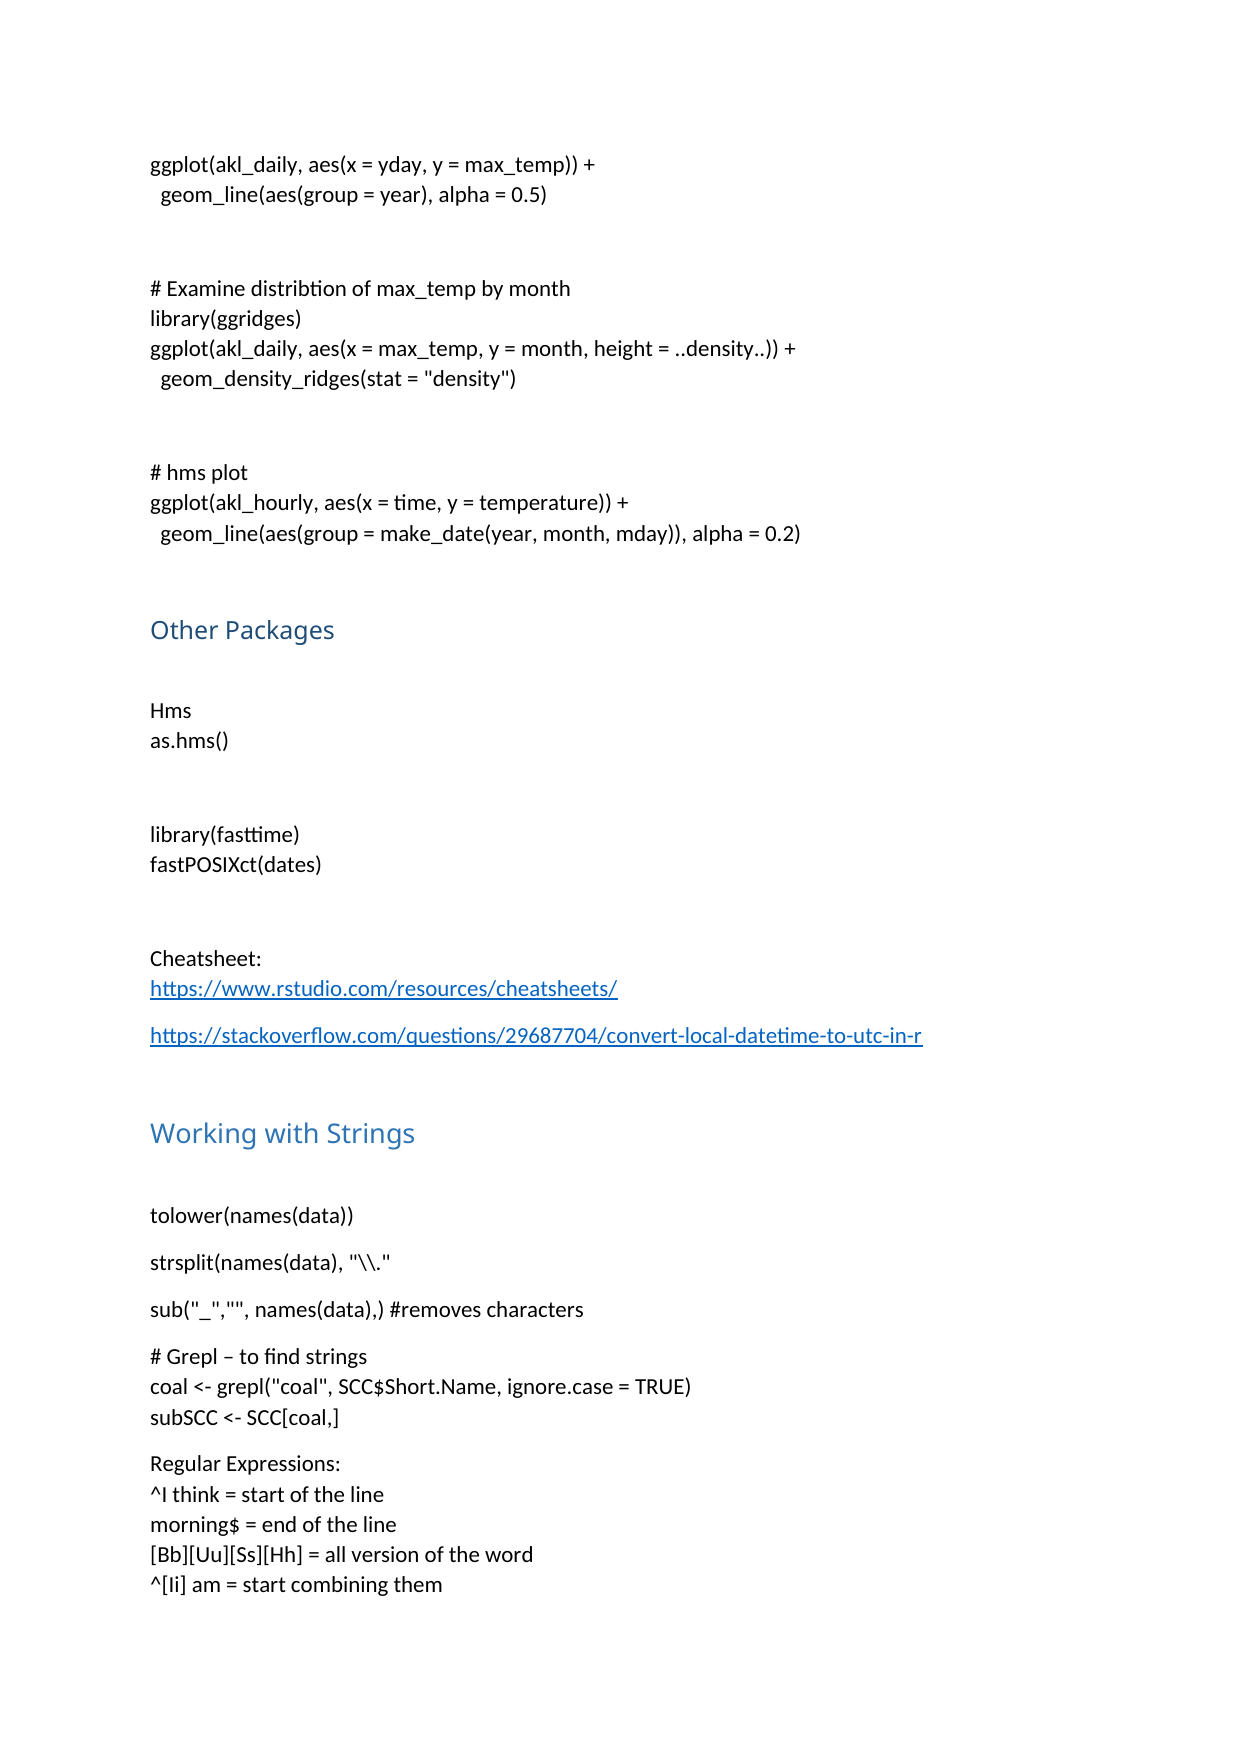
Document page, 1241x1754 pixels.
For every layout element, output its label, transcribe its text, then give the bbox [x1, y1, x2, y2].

subtitle Working with Strings [150, 1115, 1090, 1152]
text # hms plot ggplot(akl_hourly, aes(x = time, y = temperature)) + geom_line(aes(group = make_date(year, month, mday)), alpha = 0.2) [150, 458, 1090, 547]
subtitle Other Packages [150, 612, 1090, 647]
text library(fasttime) fastPOSIXct(dates) [150, 820, 1090, 878]
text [150, 1449, 1090, 1598]
text ggplot(akl_daily, aes(x = yday, y = max_temp)) + geom_line(aes(group = year), alpha = 0.5) [150, 150, 1090, 208]
text https://stackoverflow.com/questions/29687704/convert-local-datetime-to-utc-in-r [150, 1021, 1090, 1049]
text # Grepl – to find strings coal <- grepl("coal", SCC$Short.Name, ignore.case = TRUE) subSCC <- SCC[coal,] [150, 1342, 1090, 1431]
text Cheatsheet: https://www.rstudio.com/resources/cheatsheets/ [150, 944, 1090, 1002]
text Hms as.hms() [150, 696, 1090, 754]
text tolower(names(data)) [150, 1202, 1090, 1229]
text # Examine distribtion of max_temp by month library(ggridges) ggplot(akl_daily, aes(x = max_temp, y = month, height = ..density..)) + geom_density_ridges(stat = "density") [150, 274, 1090, 393]
text sub("_","", names(data),) #removes characters [150, 1295, 1090, 1323]
text strsplit(names(data), "\\." [150, 1248, 1090, 1276]
